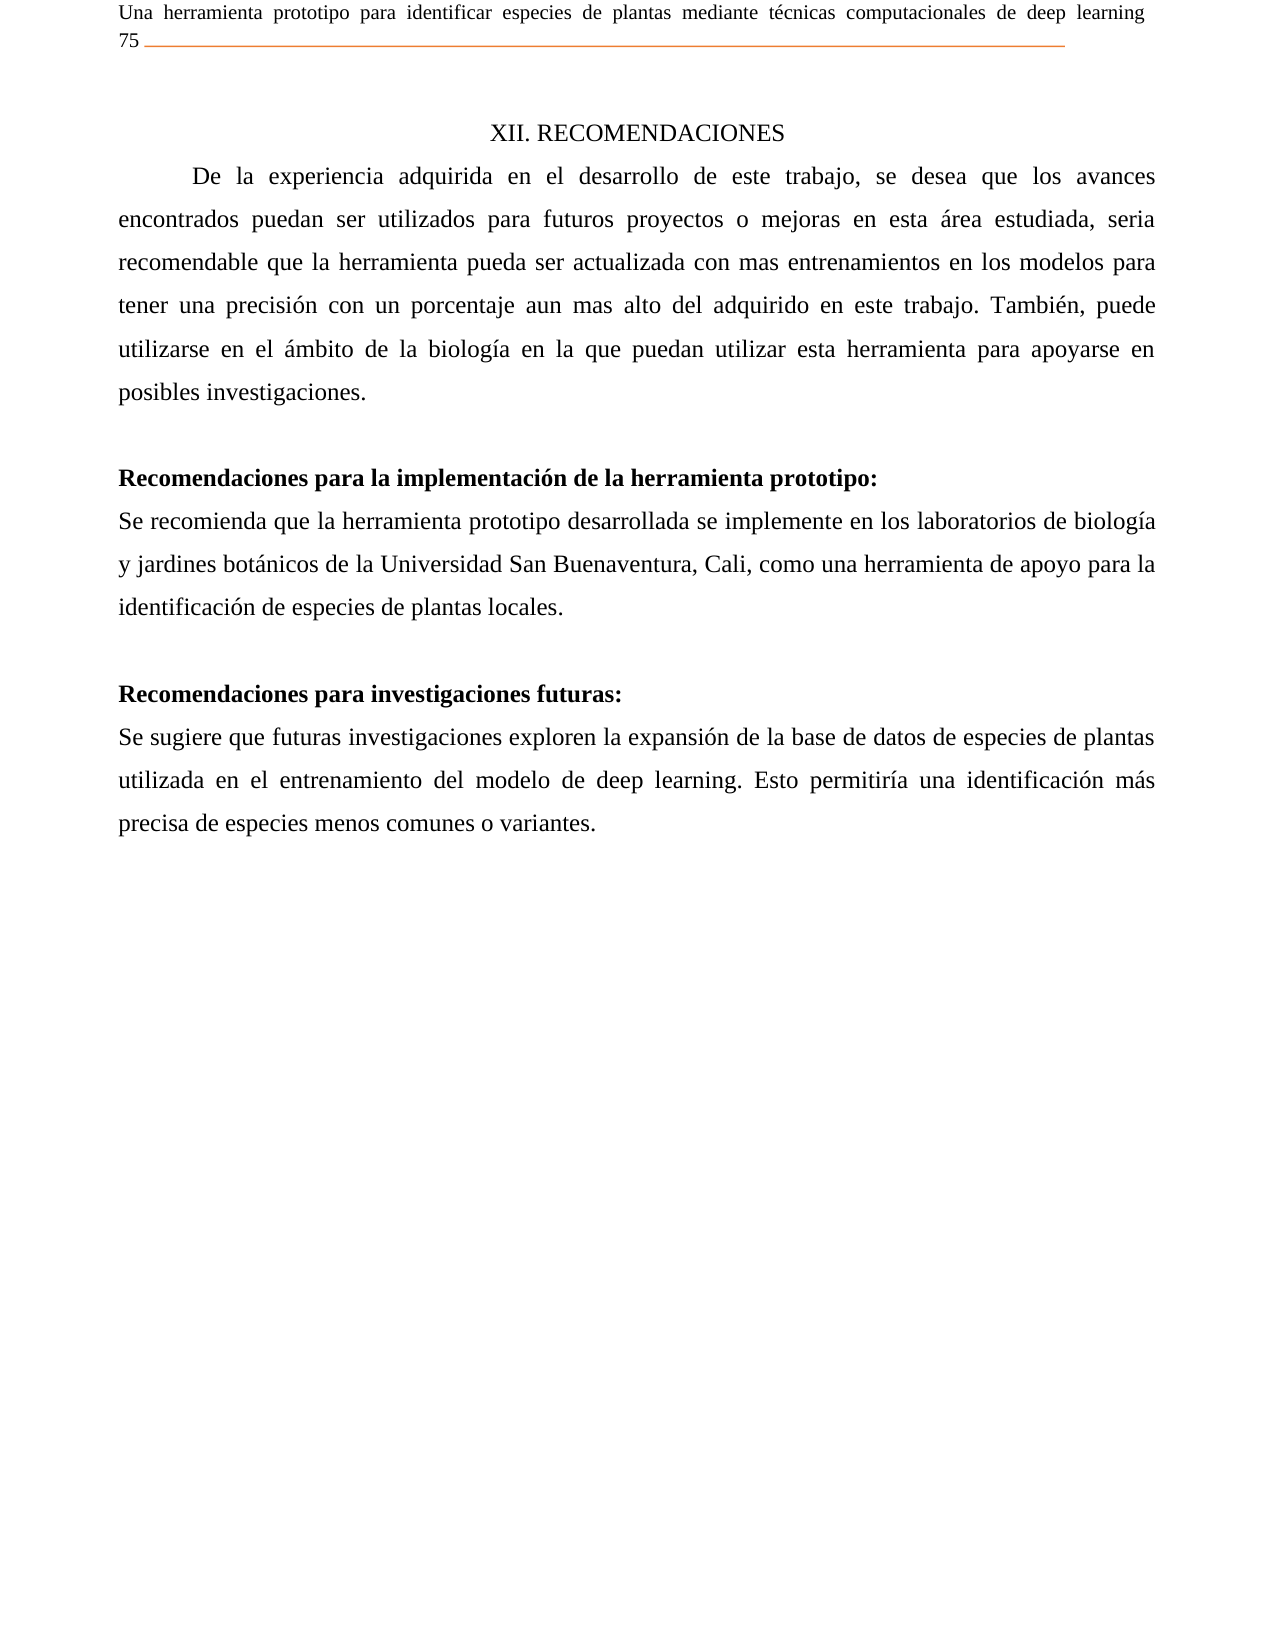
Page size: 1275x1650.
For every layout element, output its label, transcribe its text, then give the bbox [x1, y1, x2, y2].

text Se recomienda que la herramienta prototipo desarrollada se implemente en los laboratorios de biología y jardines botánicos de la Universidad San Buenaventura, Cali, como una herramienta de apoyo para la identificación de especies de plantas locales. [118, 506, 1157, 621]
text Se sugiere que futuras investigaciones exploren la expansión de la base de datos de especies de plantas utilizada en el entrenamiento del modelo de deep learning. Esto permitiría una identificación más precisa de especies menos comunes o variantes. [118, 722, 1157, 837]
subtitle XII. RECOMENDACIONES [118, 118, 1157, 147]
text Recomendaciones para la implementación de la herramienta prototipo: [118, 463, 1157, 492]
text Recomendaciones para investigaciones futuras: [118, 679, 1157, 707]
text De la experiencia adquirida en el desarrollo de este trabajo, se desea que los avances encontrados puedan ser utilizados para futuros proyectos o mejoras en esta área estudiada, seria recomendable que la herramienta pueda ser actualizada con mas entrenamientos en los modelos para tener una precisión con un porcentaje aun mas alto del adquirido en este trabajo. También, puede utilizarse en el ámbito de la biología en la que puedan utilizar esta herramienta para apoyarse en posibles investigaciones. [118, 161, 1157, 406]
